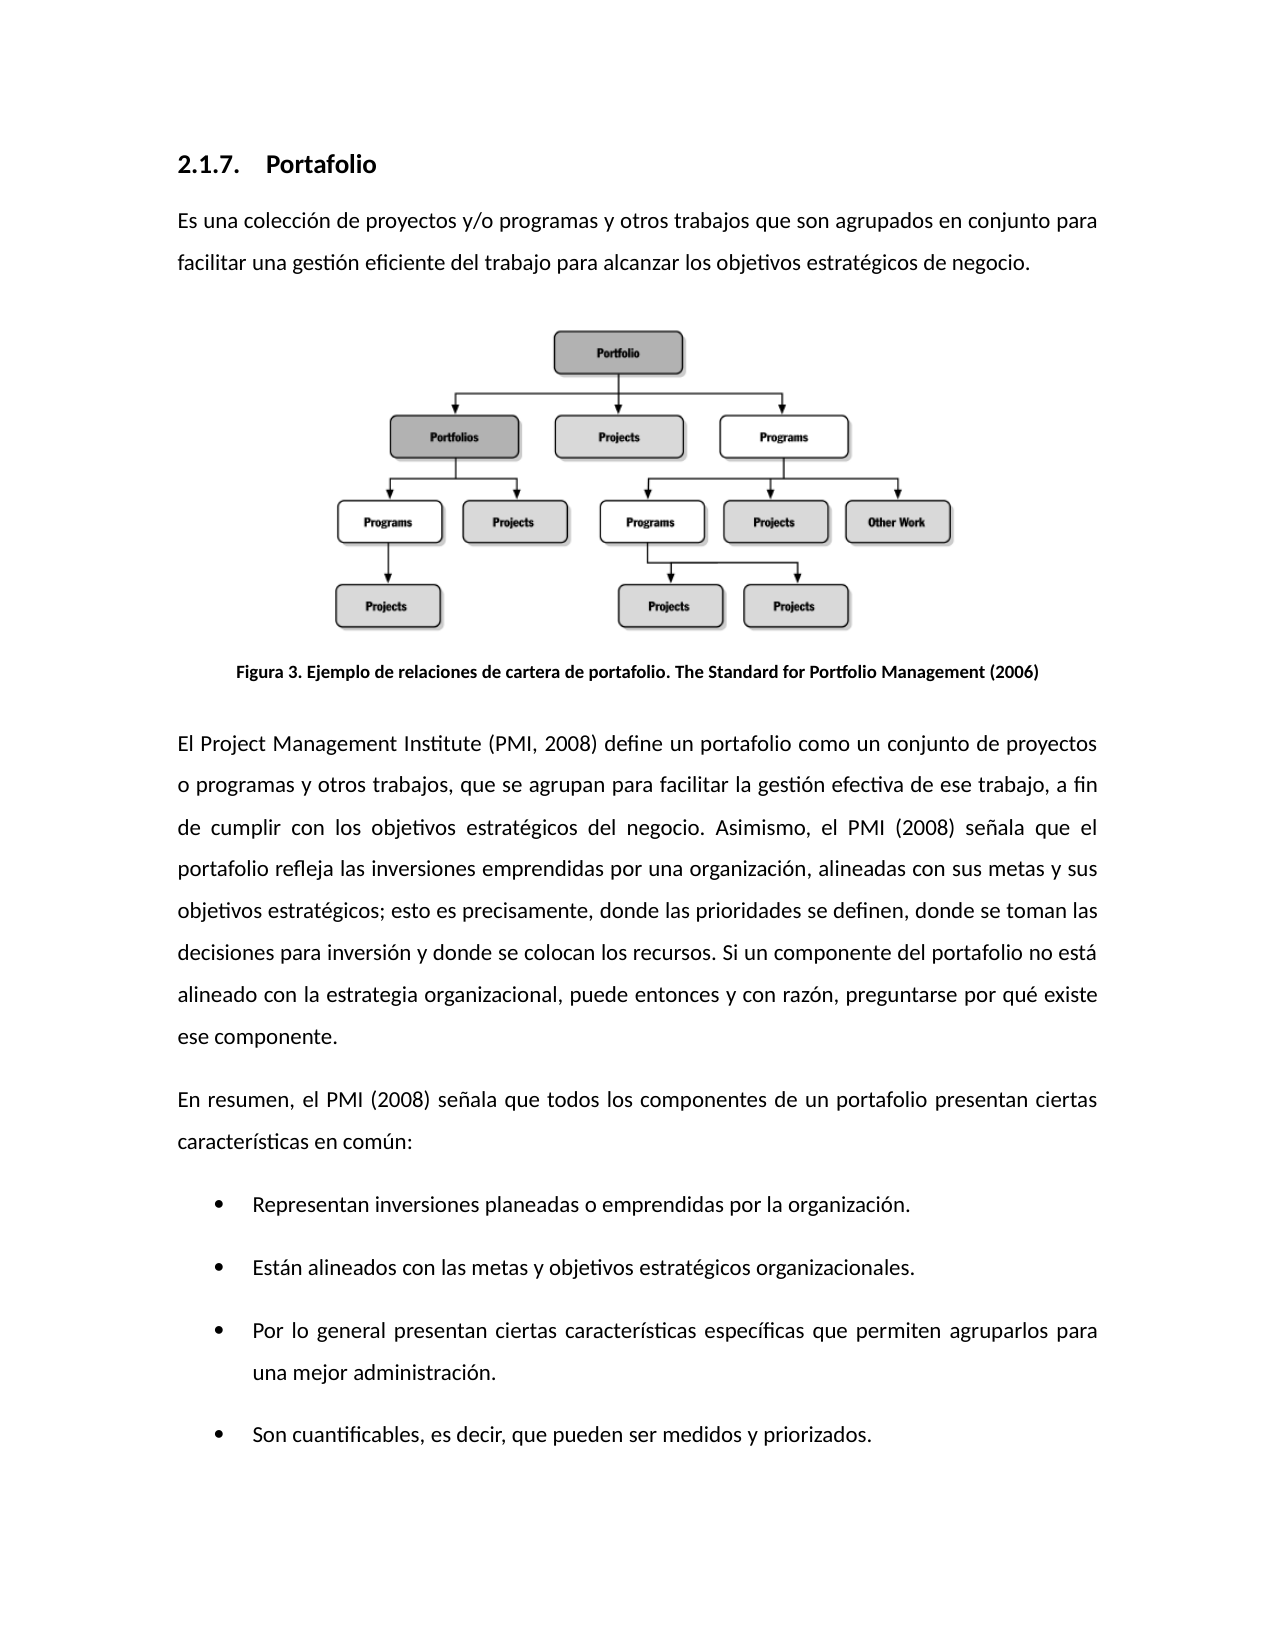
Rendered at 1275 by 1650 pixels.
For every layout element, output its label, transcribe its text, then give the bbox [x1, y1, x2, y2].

list Por lo general presentan ciertas características específicas que permiten agruparlos para una mejor administración. [215, 1316, 1098, 1386]
subtitle Portafolio [177, 148, 1098, 181]
list Representan inversiones planeadas o emprendidas por la organización. [215, 1190, 1098, 1218]
text En resumen, el PMI (2008) señala que todos los componentes de un portafolio presentan ciertas características en común: [177, 1085, 1098, 1155]
list Son cuantificables, es decir, que pueden ser medidos y priorizados. [215, 1421, 1098, 1448]
text Es una colección de proyectos y/o programas y otros trabajos que son agrupados en conjunto para facilitar una gestión eficiente del trabajo para alcanzar los objetivos estratégicos de negocio. [177, 206, 1098, 276]
picture [317, 289, 972, 646]
text Figura 3. Ejemplo de relaciones de cartera de portafolio. The Standard for Portfolio Management (2006) [177, 660, 1098, 683]
list Están alineados con las metas y objetivos estratégicos organizacionales. [215, 1253, 1098, 1281]
text El Project Management Institute (PMI, 2008) define un portafolio como un conjunto de proyectos o programas y otros trabajos, que se agrupan para facilitar la gestión efectiva de ese trabajo, a fin de cumplir con los objetivos estratégicos del negocio. Asimismo, el PMI (2008) señala que el portafolio refleja las inversiones emprendidas por una organización, alineadas con sus metas y sus objetivos estratégicos; esto es precisamente, donde las prioridades se definen, donde se toman las decisiones para inversión y donde se colocan los recursos. Si un componente del portafolio no está alineado con la estrategia organizacional, puede entonces y con razón, preguntarse por qué existe ese componente. [177, 729, 1098, 1051]
